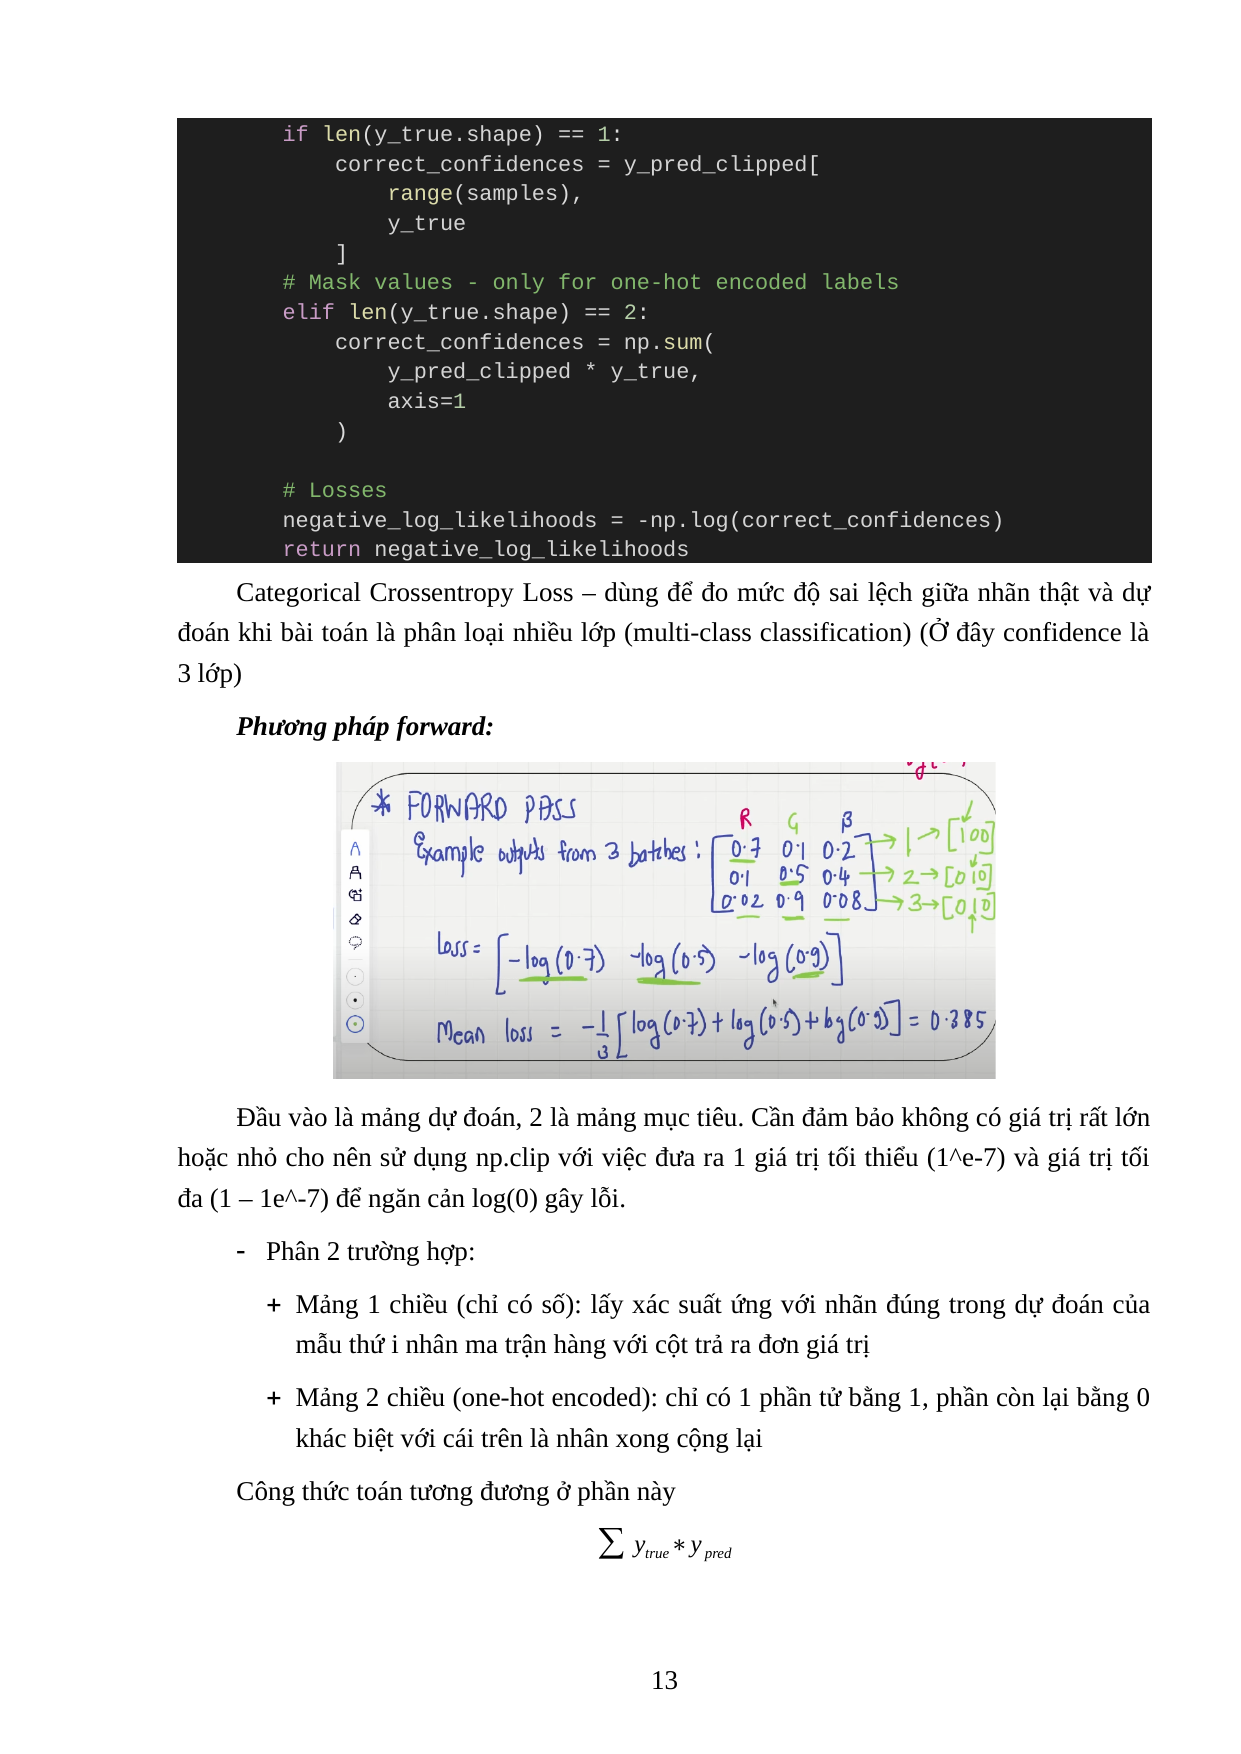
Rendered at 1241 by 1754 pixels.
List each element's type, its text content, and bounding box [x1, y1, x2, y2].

text Mảng 1 chiều (chỉ có số): lấy xác suất ứng với nhãn đúng trong dự đoán của mẫu thứ i nhân ma trận hàng với cột trả ra đơn giá trị [266, 1288, 1152, 1359]
text Mảng 2 chiều (one-hot encoded): chỉ có 1 phần tử bằng 1, phần còn lại bằng 0 khác biệt với cái trên là nhân xong cộng lại [266, 1381, 1152, 1453]
text axis=1 [177, 385, 1152, 415]
text Đầu vào là mảng dự đoán, 2 là mảng mục tiêu. Cần đảm bảo không có giá trị rất lớn hoặc nhỏ cho nên sử dụng np.clip với việc đưa ra 1 giá trị tối thiểu (1^e-7) và giá trị tối đa (1 – 1e^-7) để ngăn cản log(0) gây lỗi. [177, 1101, 1152, 1213]
text negative_log_likelihoods = -np.log(correct_confidences) [177, 504, 1152, 534]
text # Mask values - only for one-hot encoded labels [177, 267, 1152, 296]
text correct_confidences = np.sum( [177, 326, 1152, 356]
text correct_confidences = y_pred_clipped[ [177, 148, 1152, 177]
text return negative_log_likelihoods [177, 534, 1152, 563]
text y_true [177, 207, 1152, 237]
text y_pred_clipped * y_true, [177, 356, 1152, 385]
text if len(y_true.shape) == 1: [177, 118, 1152, 148]
text ] [177, 237, 1152, 267]
text elif len(y_true.shape) == 2: [177, 296, 1152, 326]
text ) [177, 415, 1152, 445]
text # Losses [177, 474, 1152, 504]
text Công thức toán tương đương ở phần này [177, 1474, 1152, 1506]
text Phân 2 trường hợp: [236, 1234, 1152, 1266]
text Phương pháp forward: [177, 710, 1152, 741]
text range(samples), [177, 177, 1152, 207]
picture [333, 762, 996, 1079]
text Categorical Crossentropy Loss – dùng để đo mức độ sai lệch giữa nhãn thật và dự đoán khi bài toán là phân loại nhiều lớp (multi-class classification) (Ở đây confidence là 3 lớp) [177, 576, 1152, 688]
